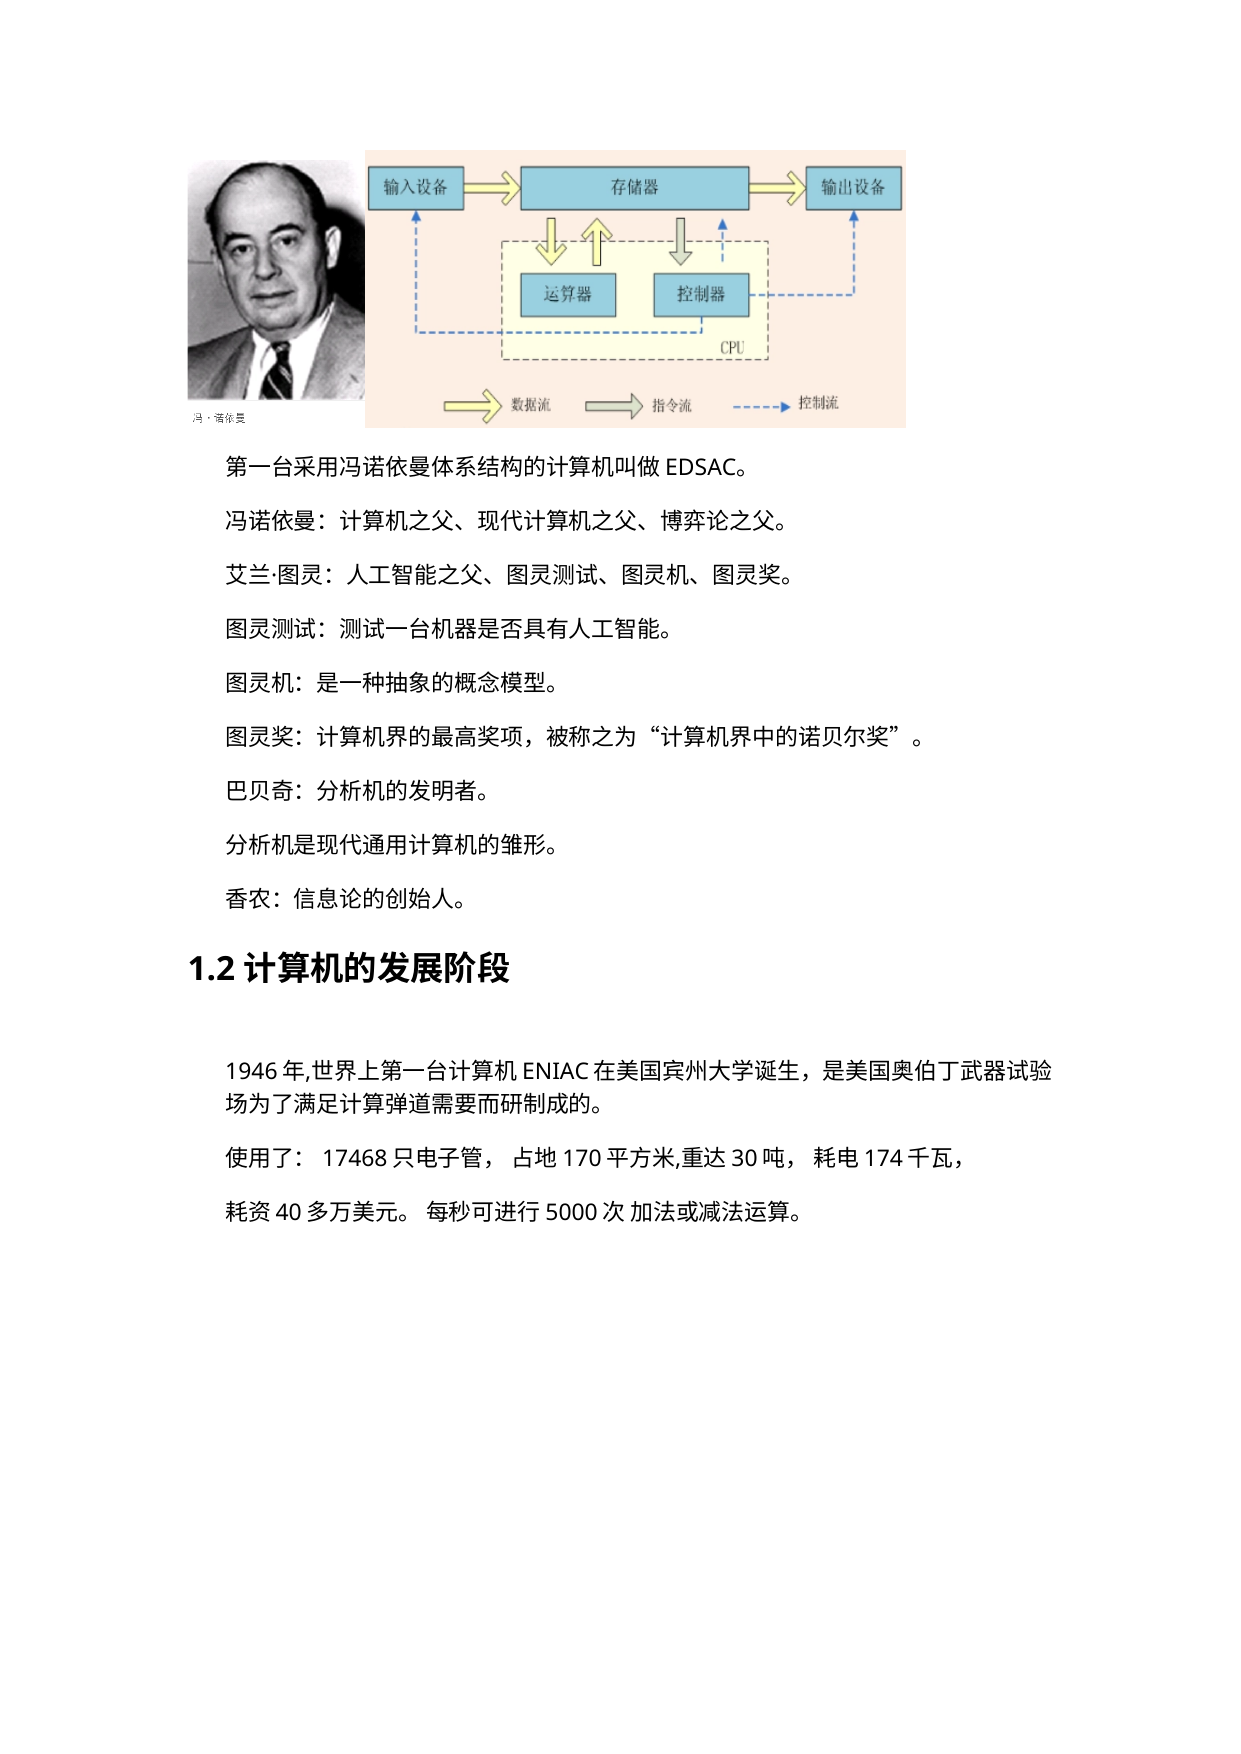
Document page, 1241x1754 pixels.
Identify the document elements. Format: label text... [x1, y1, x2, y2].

list 第一台采用冯诺依曼体系结构的计算机叫做EDSAC。 [225, 449, 1053, 482]
subtitle 1.2 计算机的发展阶段 [187, 942, 1053, 990]
list 图灵测试：测试一台机器是否具有人工智能。 [225, 611, 1053, 644]
list 图灵奖：计算机界的最高奖项，被称之为“计算机界中的诺贝尔奖”。 [225, 719, 1053, 752]
list 耗资40多万美元。 每秒可进行5000次 加法或减法运算。 [225, 1194, 1053, 1227]
list 分析机是现代通用计算机的雏形。 [225, 827, 1053, 861]
list 巴贝奇：分析机的发明者。 [225, 773, 1053, 806]
list 冯诺依曼：计算机之父、现代计算机之父、博弈论之父。 [225, 503, 1053, 536]
list 香农：信息论的创始人。 [225, 881, 1053, 914]
list 使用了： 17468只电子管， 占地170平方米,重达30吨， 耗电174千瓦， [225, 1140, 1053, 1173]
picture [187, 150, 906, 428]
list 图灵机：是一种抽象的概念模型。 [225, 665, 1053, 698]
list 艾兰·图灵：人工智能之父、图灵测试、图灵机、图灵奖。 [225, 557, 1053, 590]
list 1946年,世界上第一台计算机ENIAC在美国宾州大学诞生，是美国奥伯丁武器试验场为了满足计算弹道需要而研制成的。 [225, 1052, 1053, 1119]
